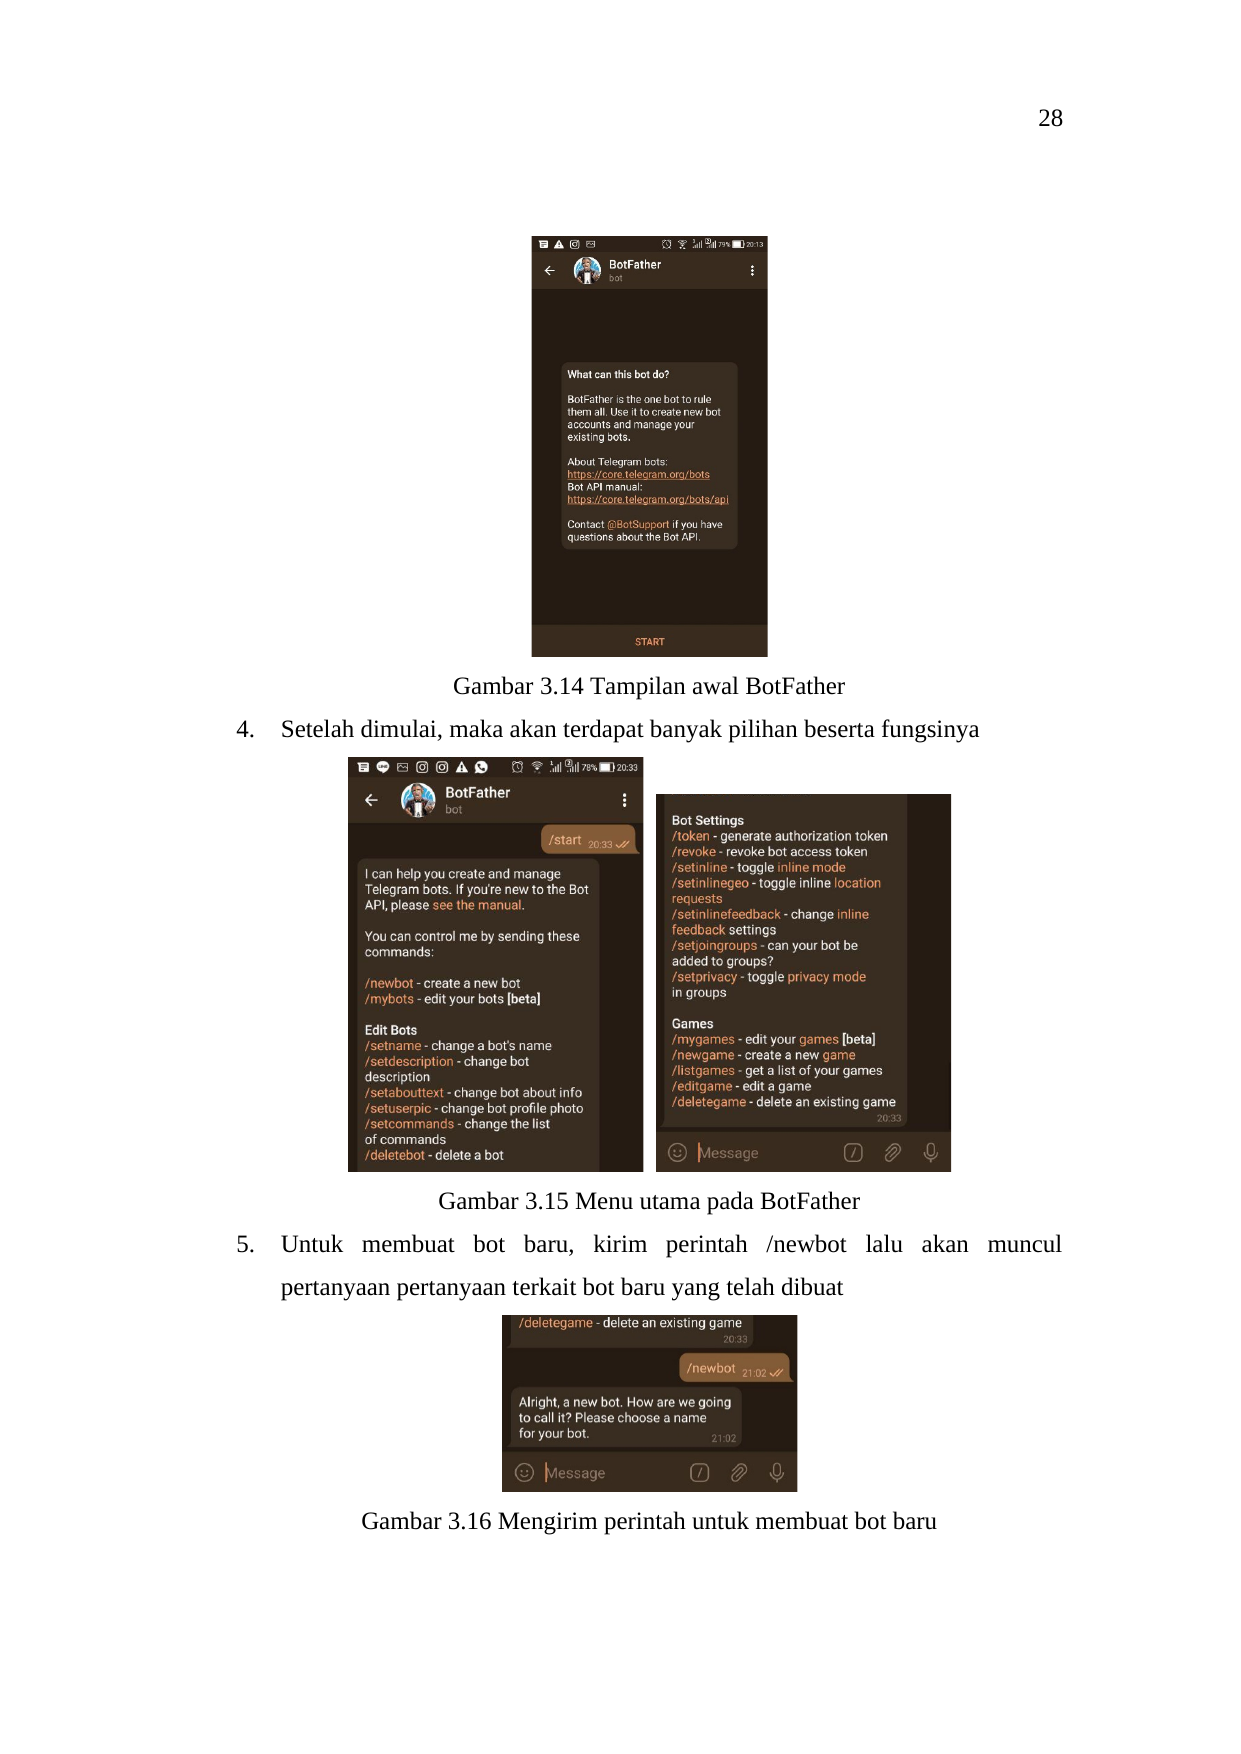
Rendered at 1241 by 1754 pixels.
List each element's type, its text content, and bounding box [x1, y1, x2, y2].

list Untuk membuat bot baru, kirim perintah /newbot lalu akan muncul pertanyaan pertanyaan terkait bot baru yang telah dibuat [236, 1229, 1063, 1301]
picture [656, 794, 952, 1172]
picture [348, 757, 644, 1172]
picture [531, 236, 768, 657]
picture [502, 1315, 798, 1492]
list Setelah dimulai, maka akan terdapat banyak pilihan beserta fungsinya [236, 714, 1063, 743]
